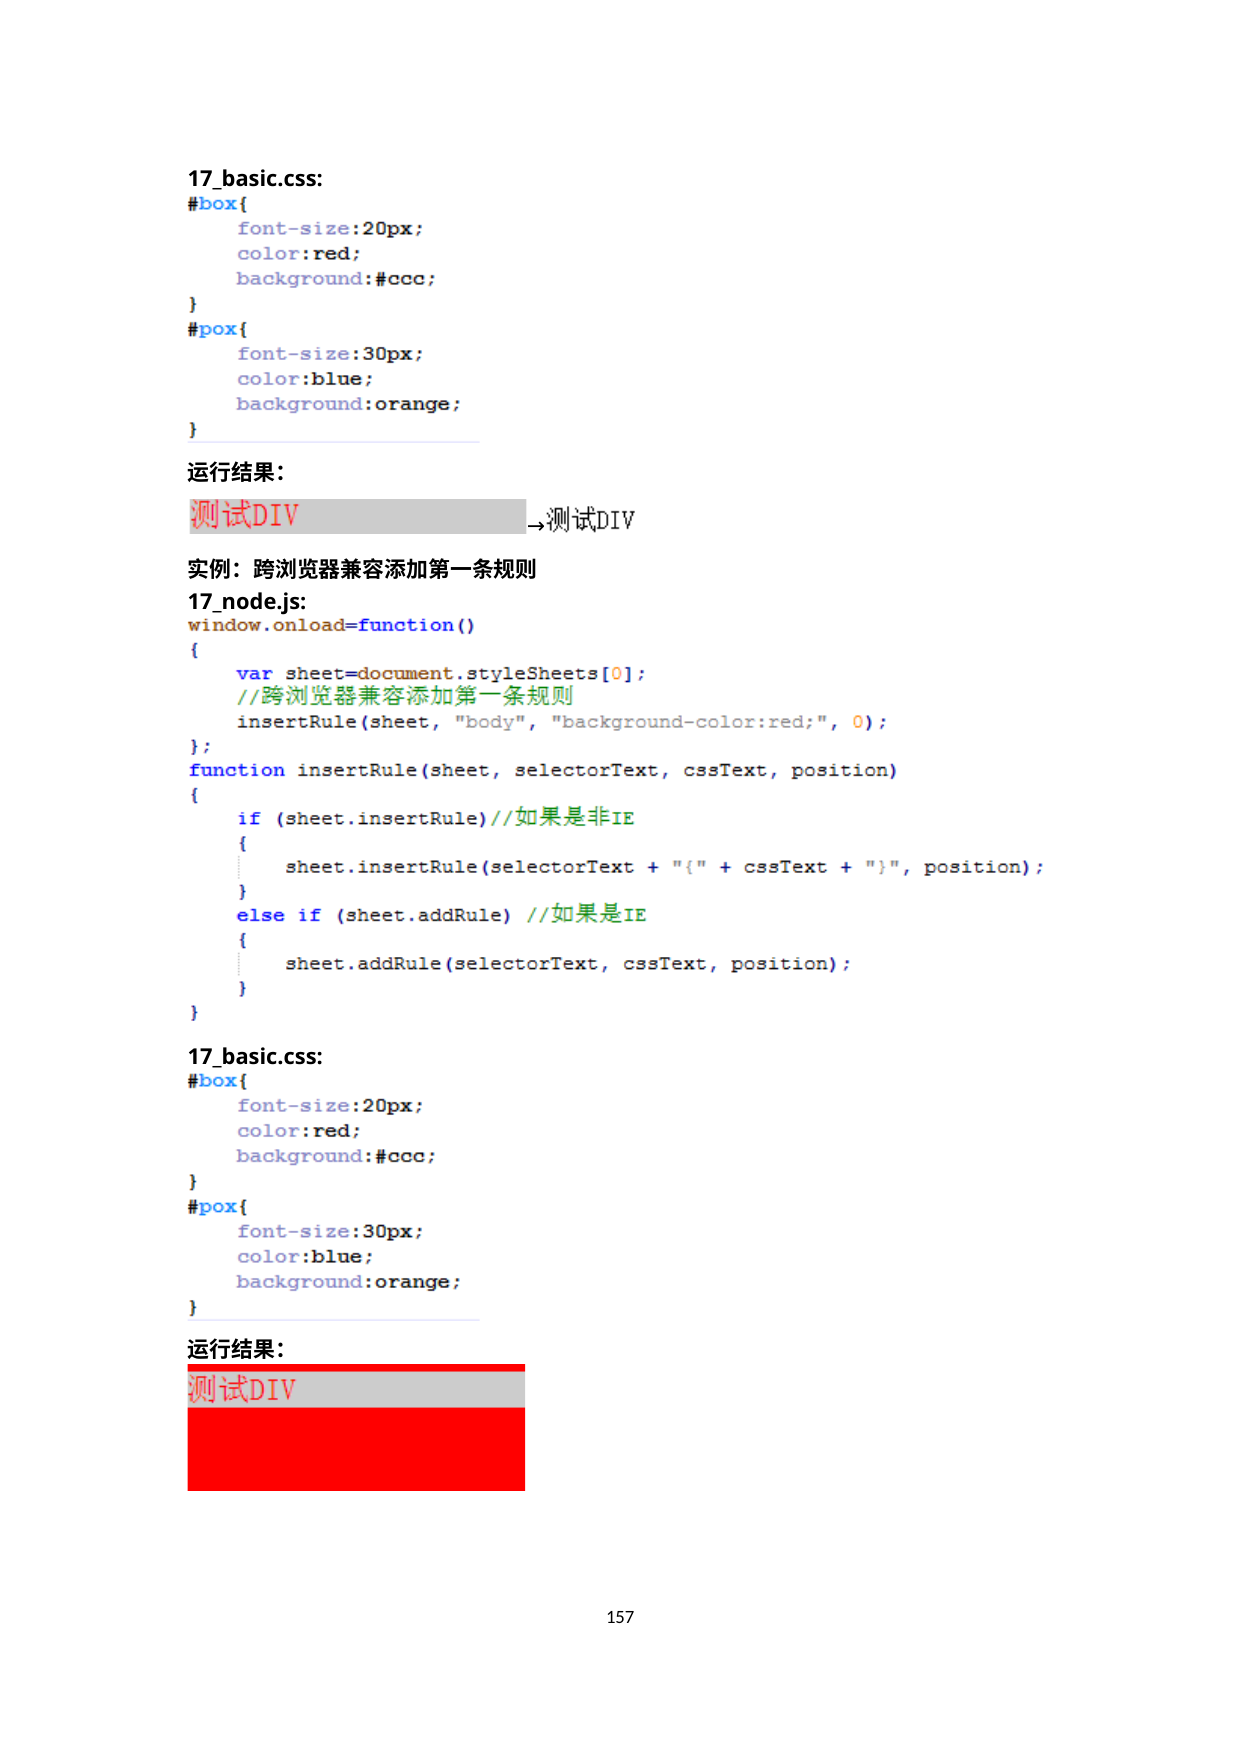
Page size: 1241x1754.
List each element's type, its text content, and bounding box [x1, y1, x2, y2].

text 17_basic.css: [187, 1039, 1053, 1072]
text 运行结果： [187, 1332, 1053, 1364]
text 17_basic.css: [187, 162, 1053, 194]
picture [187, 194, 480, 443]
picture [545, 505, 886, 534]
text 运行结果： [187, 454, 1053, 487]
picture [187, 499, 527, 534]
picture [187, 617, 1053, 1024]
picture [187, 1364, 525, 1491]
text 实例：跨浏览器兼容添加第一条规则 [187, 552, 1053, 584]
text 17_node.js: [187, 584, 1053, 617]
picture [187, 1072, 480, 1321]
